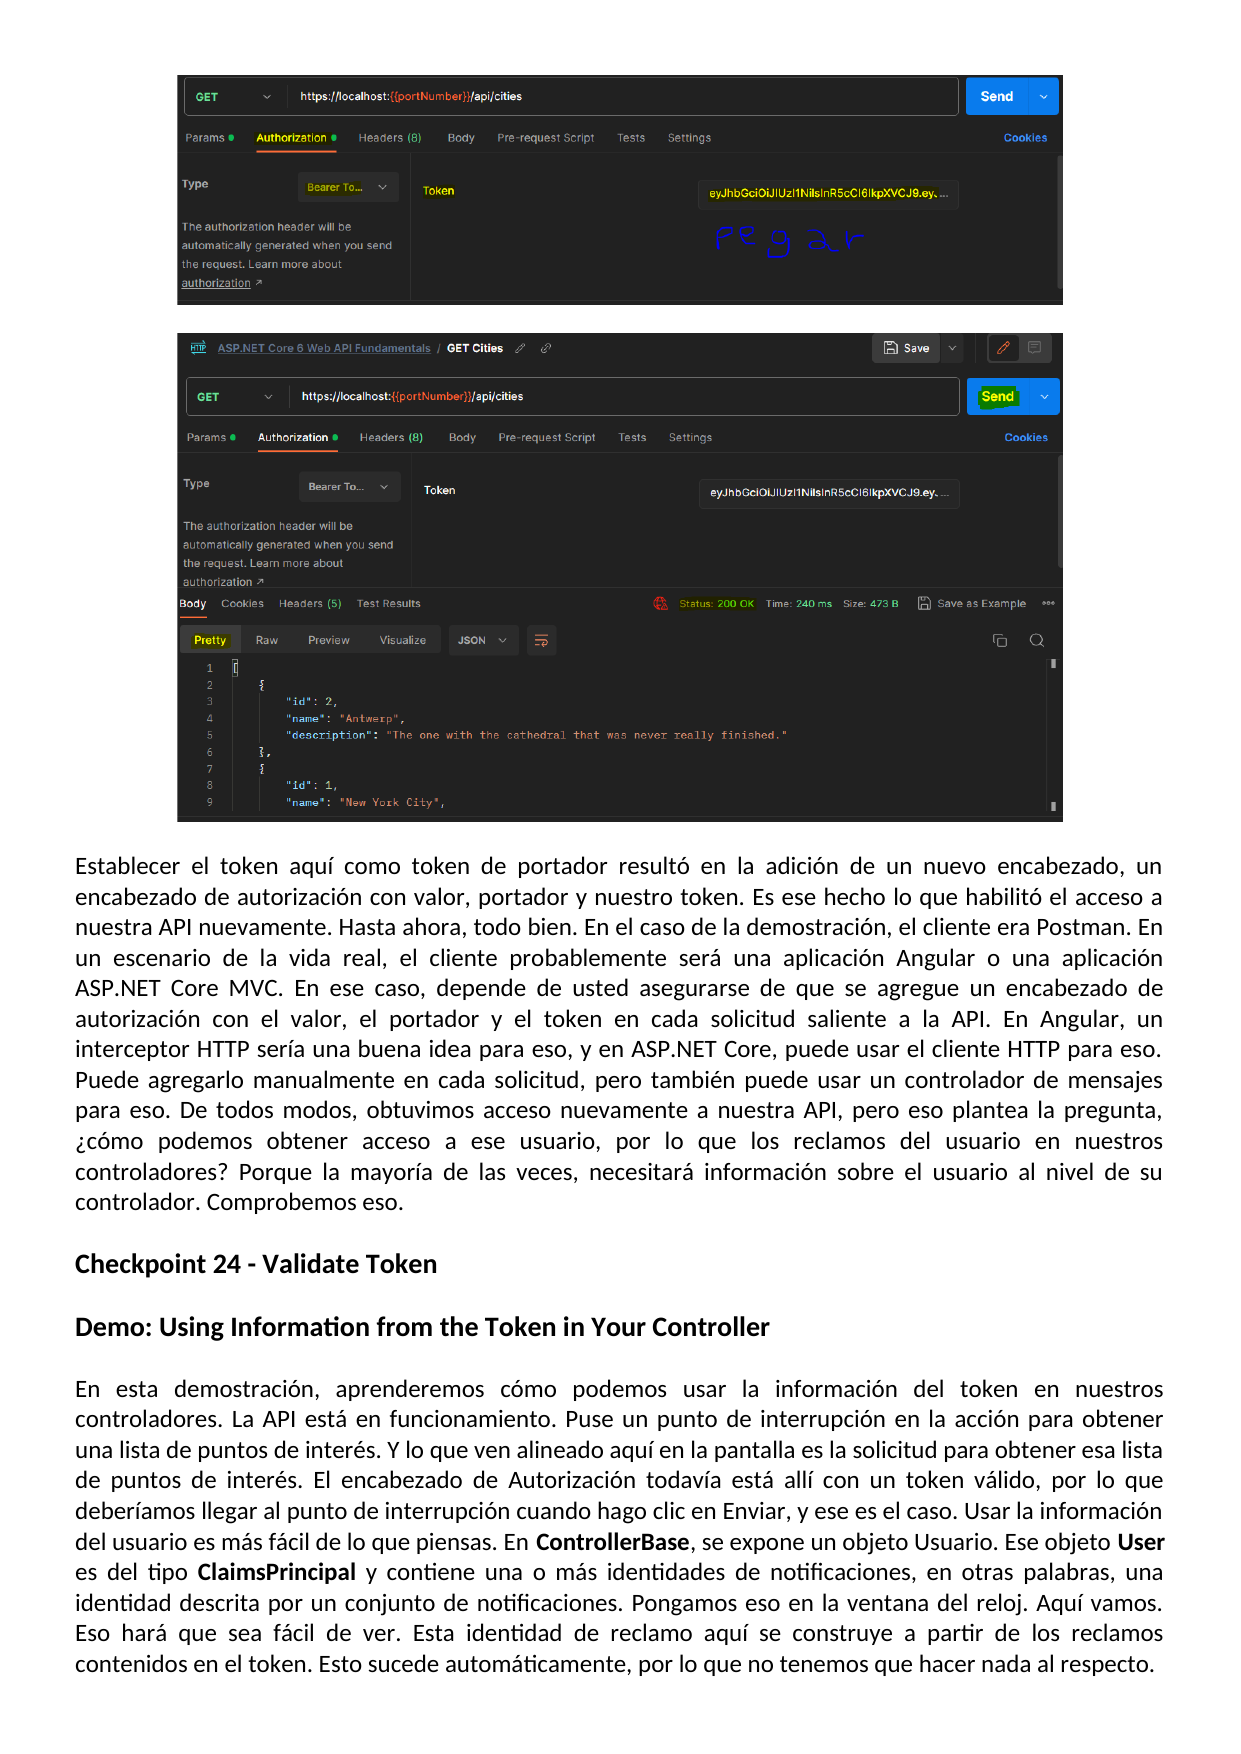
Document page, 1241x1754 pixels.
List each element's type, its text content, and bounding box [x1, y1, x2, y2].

text Demo: Using Information from the Token in Your Controller [75, 1309, 1165, 1344]
text En esta demostración, aprenderemos cómo podemos usar la información del token en nuestros controladores. La API está en funcionamiento. Puse un punto de interrupción en la acción para obtener una lista de puntos de interés. Y lo que ven alineado aquí en la pantalla es la solicitud para obtener esa lista de puntos de interés. El encabezado de Autorización todavía está allí con un token válido, por lo que deberíamos llegar al punto de interrupción cuando hago clic en Enviar, y ese es el caso. Usar la información del usuario es más fácil de lo que piensas. En ControllerBase, se expone un objeto Usuario. Ese objeto User es del tipo ClaimsPrincipal y contiene una o más identidades de notificaciones, en otras palabras, una identidad descrita por un conjunto de notificaciones. Pongamos eso en la ventana del reloj. Aquí vamos. Eso hará que sea fácil de ver. Esta identidad de reclamo aquí se construye a partir de los reclamos contenidos en el token. Esto sucede automáticamente, por lo que no tenemos que hacer nada al respecto. [75, 1373, 1165, 1678]
text Establecer el token aquí como token de portador resultó en la adición de un nuevo encabezado, un encabezado de autorización con valor, portador y nuestro token. Es ese hecho lo que habilitó el acceso a nuestra API nuevamente. Hasta ahora, todo bien. En el caso de la demostración, el cliente era Postman. En un escenario de la vida real, el cliente probablemente será una aplicación Angular o una aplicación ASP.NET Core MVC. En ese caso, depende de usted asegurarse de que se agregue un encabezado de autorización con el valor, el portador y el token en cada solicitud saliente a la API. En Angular, un interceptor HTTP sería una buena idea para eso, y en ASP.NET Core, puede usar el cliente HTTP para eso. Puede agregarlo manualmente en cada solicitud, pero también puede usar un controlador de mensajes para eso. De todos modos, obtuvimos acceso nuevamente a nuestra API, pero eso plantea la pregunta, ¿cómo podemos obtener acceso a ese usuario, por lo que los reclamos del usuario en nuestros controladores? Porque la mayoría de las veces, necesitará información sobre el usuario al nivel de su controlador. Comprobemos eso. [75, 851, 1165, 1217]
picture [177, 333, 1063, 822]
text Checkpoint 24 - Validate Token [75, 1246, 1165, 1280]
picture [177, 75, 1063, 305]
